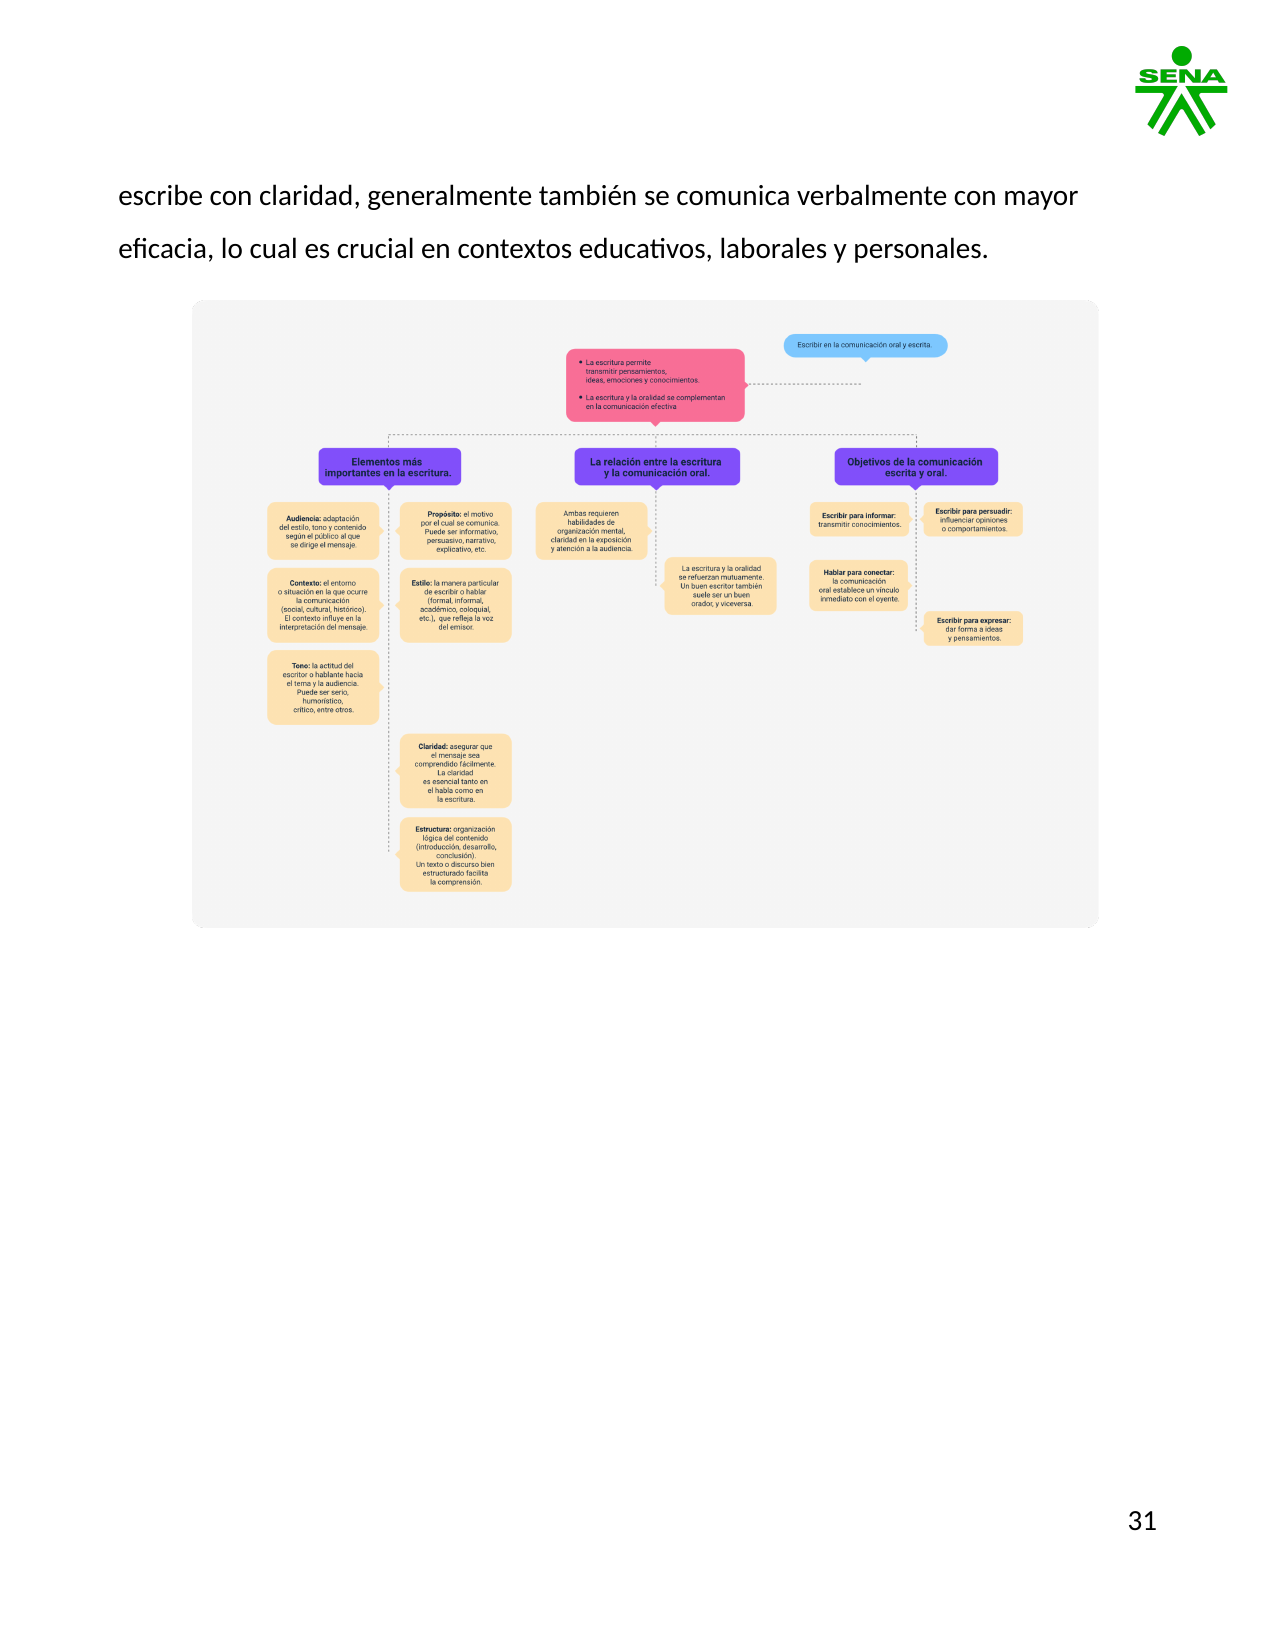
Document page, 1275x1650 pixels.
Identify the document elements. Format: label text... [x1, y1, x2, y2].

picture [1135, 46, 1228, 136]
picture [192, 300, 1099, 928]
